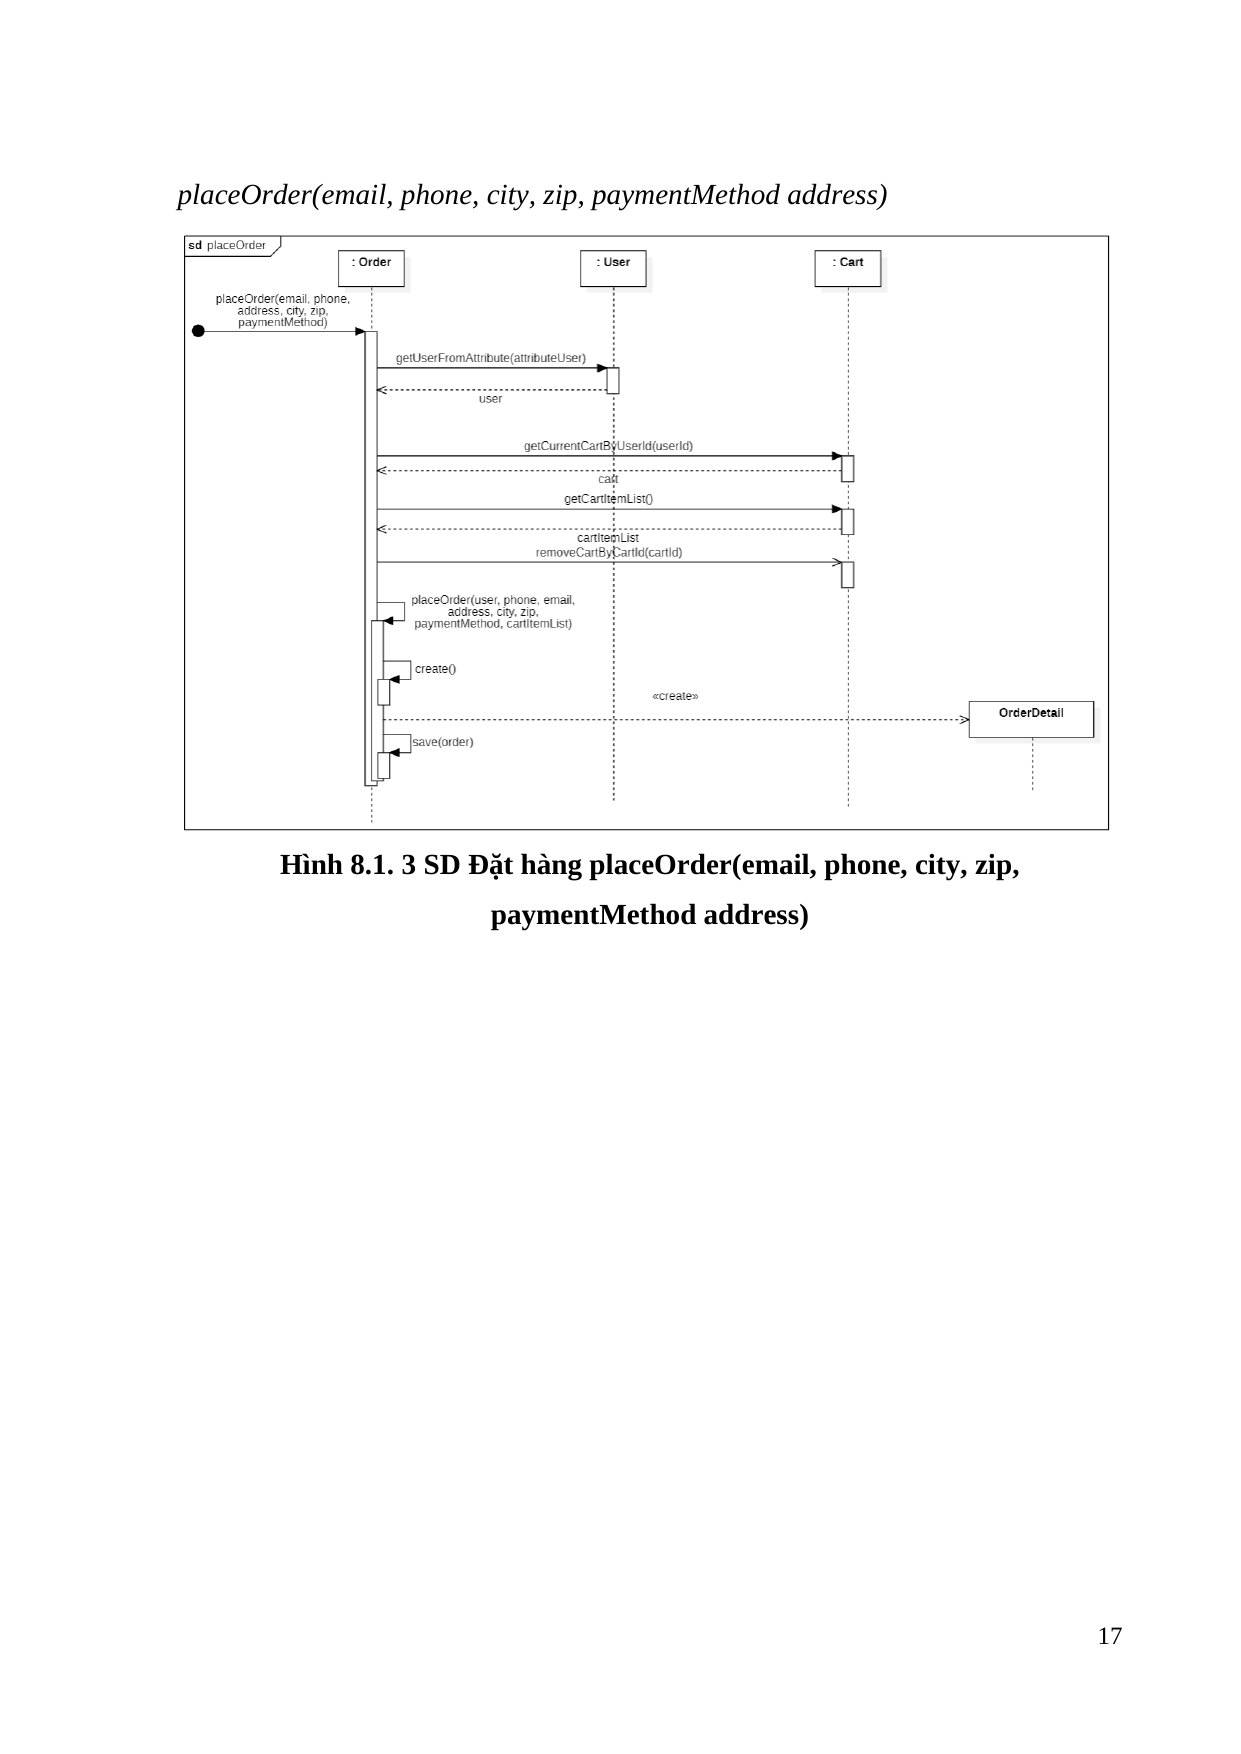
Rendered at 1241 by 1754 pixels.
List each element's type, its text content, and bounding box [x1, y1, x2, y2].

text Hình 8.1. 3 SD Đặt hàng placeOrder(email, phone, city, zip, paymentMethod address) [177, 847, 1122, 931]
subtitle placeOrder(email, phone, city, zip, paymentMethod address) [177, 177, 1122, 211]
picture [177, 227, 1123, 833]
